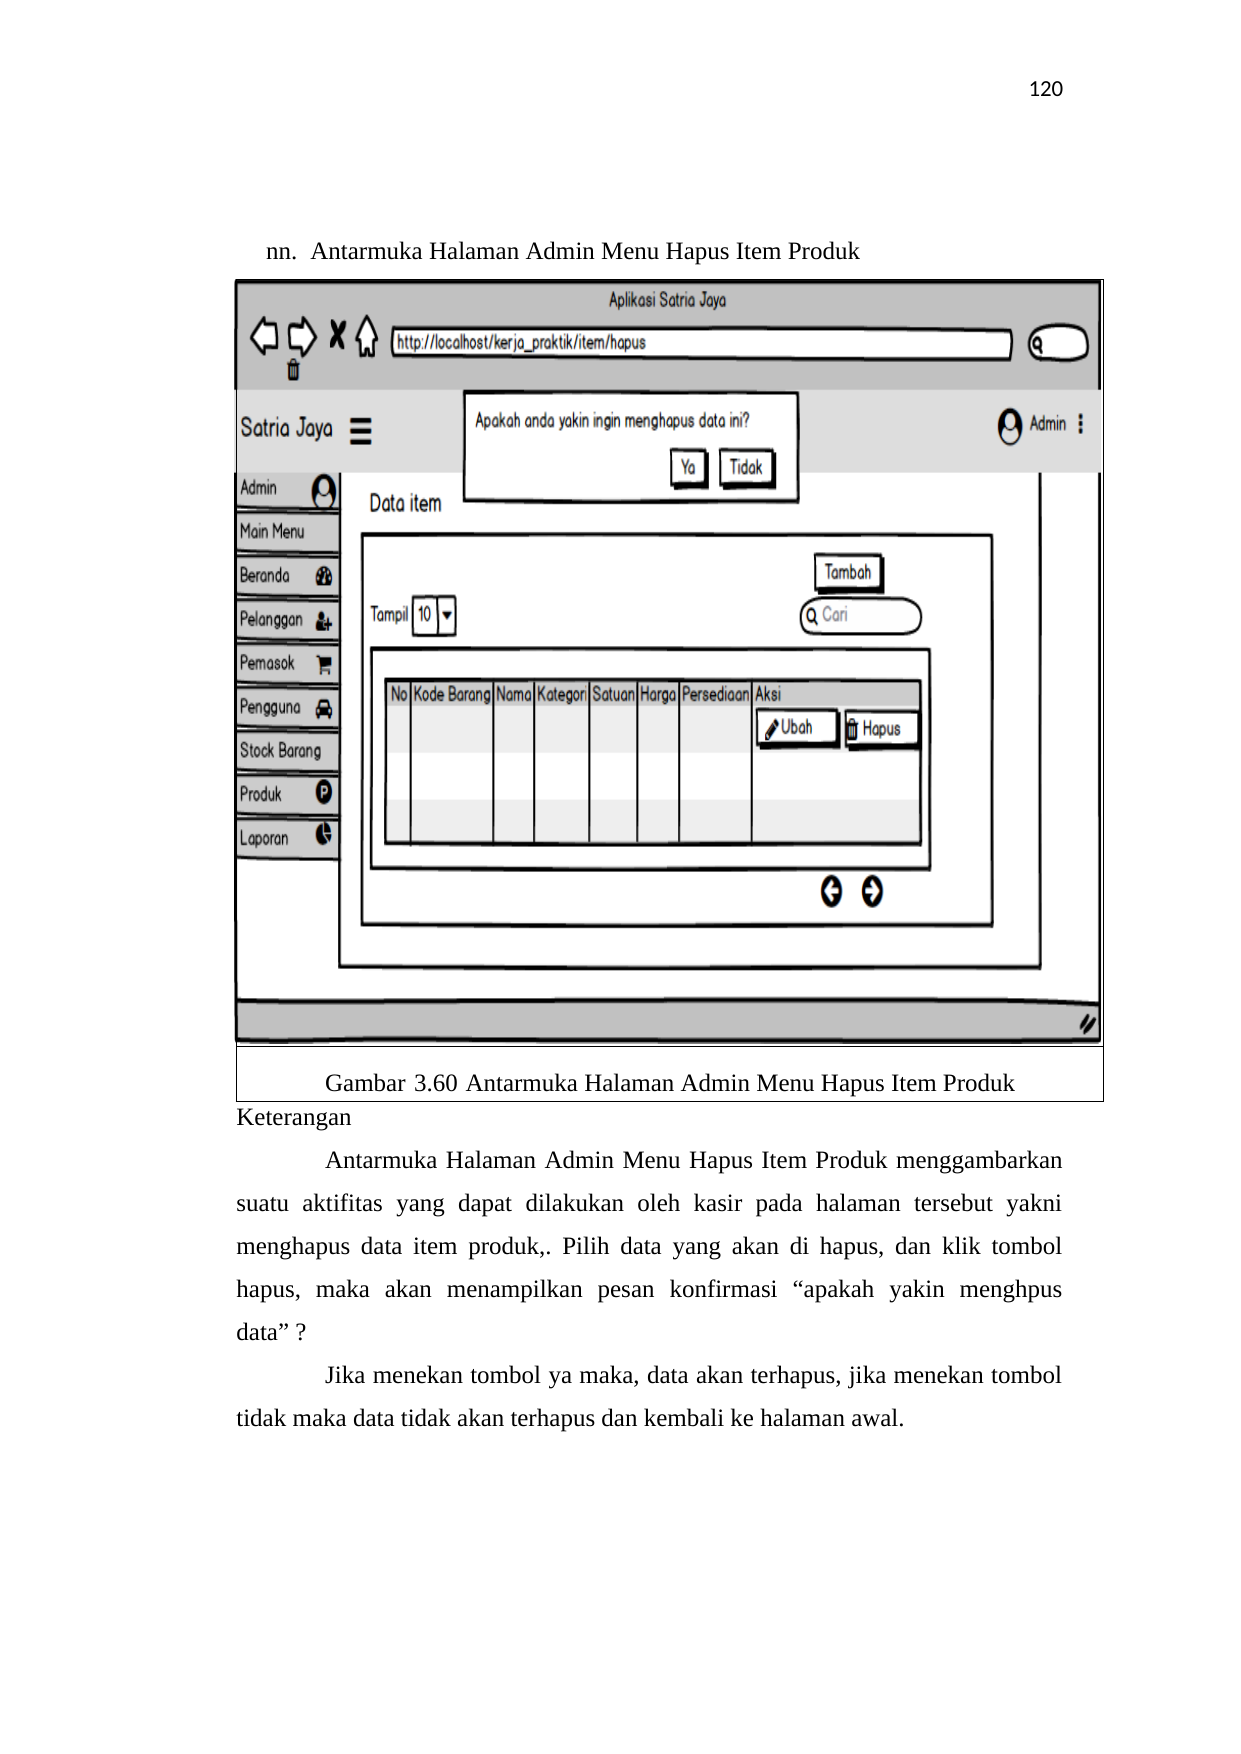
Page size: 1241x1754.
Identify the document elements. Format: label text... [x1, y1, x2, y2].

text Antarmuka Halaman Admin Menu Hapus Item Produk menggambarkan suatu aktifitas yang dapat dilakukan oleh kasir pada halaman tersebut yakni menghapus data item produk,. Pilih data yang akan di hapus, dan klik tombol hapus, maka akan menampilkan pesan konfirmasi “apakah yakin menghpus data” ? [236, 1145, 1063, 1346]
list Antarmuka Halaman Admin Menu Hapus Item Produk [266, 236, 1063, 265]
table_cell Gambar 3.60 Antarmuka Halaman Admin Menu Hapus Item Produk [237, 1047, 1103, 1101]
text Keterangan [236, 1102, 1063, 1130]
text Jika menekan tombol ya maka, data akan terhapus, jika menekan tombol tidak maka data tidak akan terhapus dan kembali ke halaman awal. [236, 1360, 1063, 1432]
table_header [237, 280, 1103, 1046]
